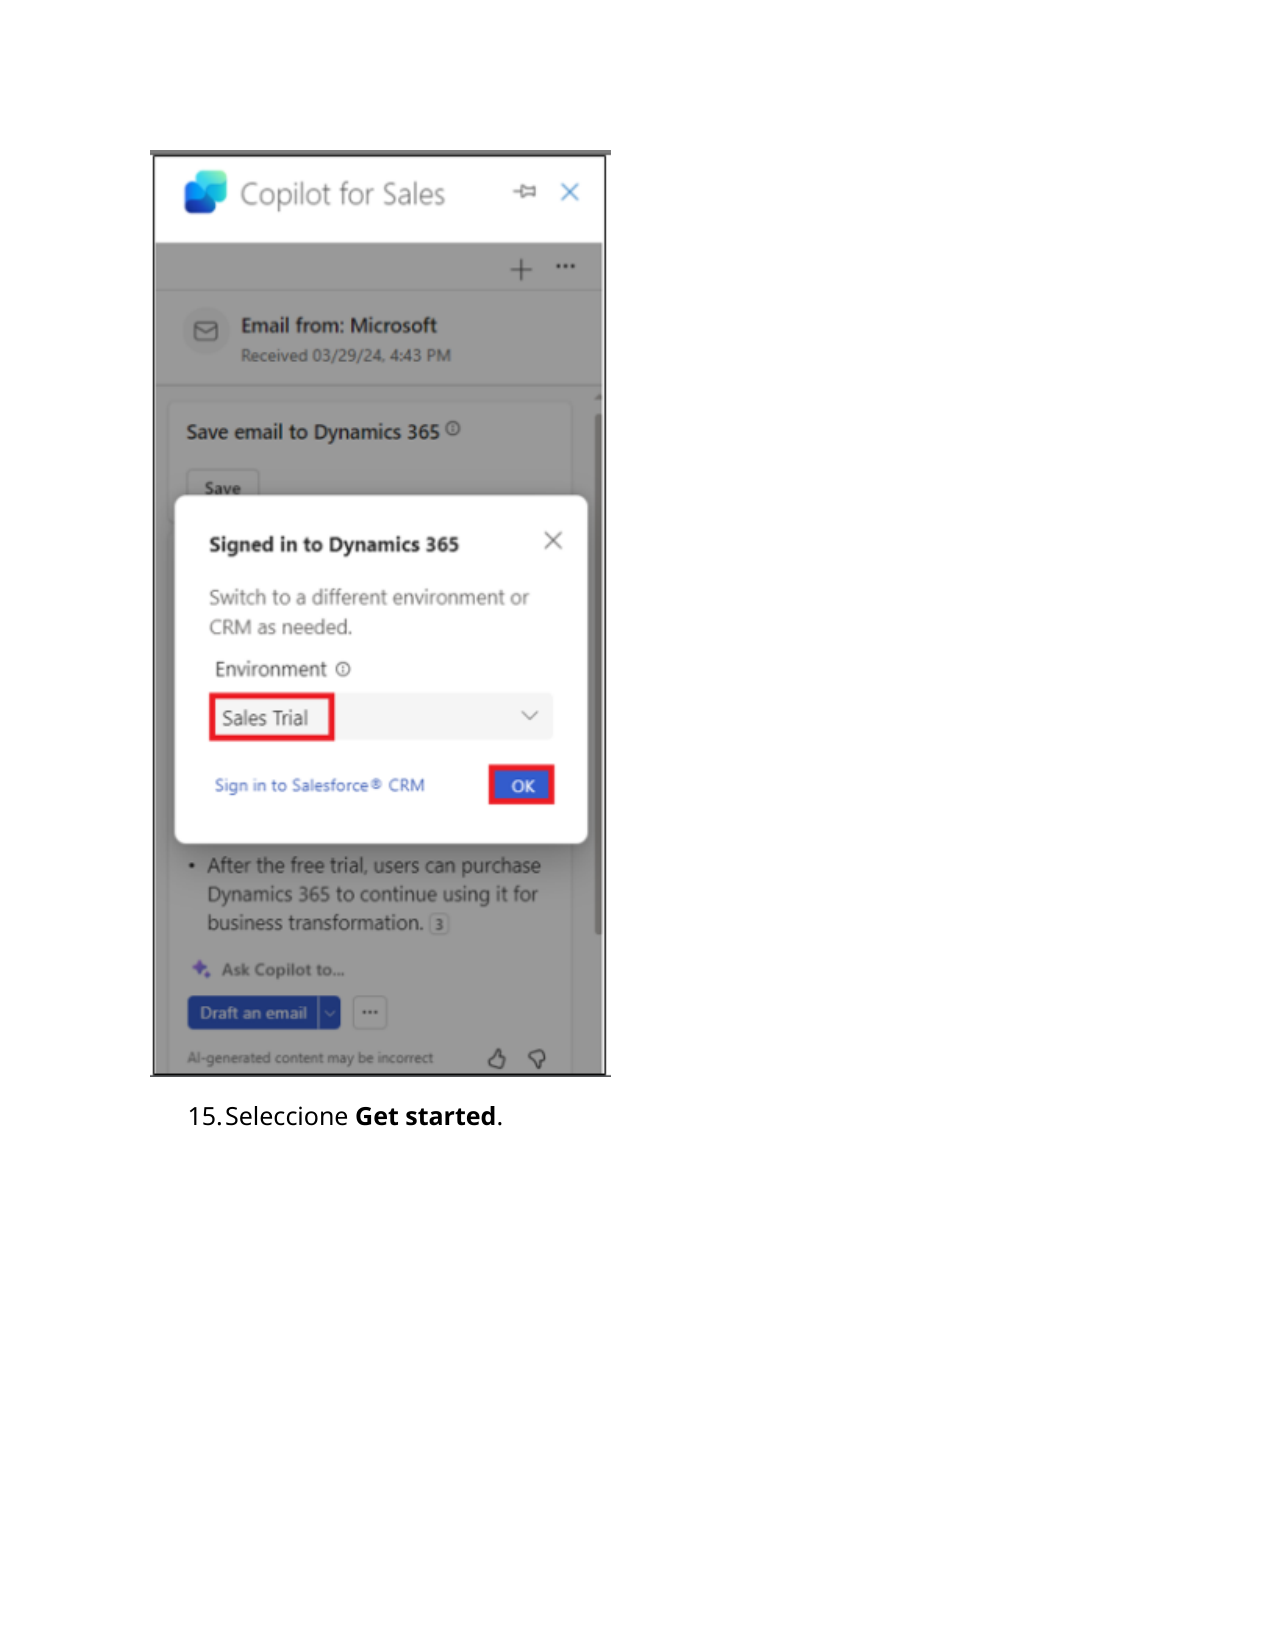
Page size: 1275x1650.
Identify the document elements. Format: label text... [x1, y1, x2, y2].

picture [150, 150, 611, 1077]
list Seleccione Get started. [187, 1098, 1125, 1132]
